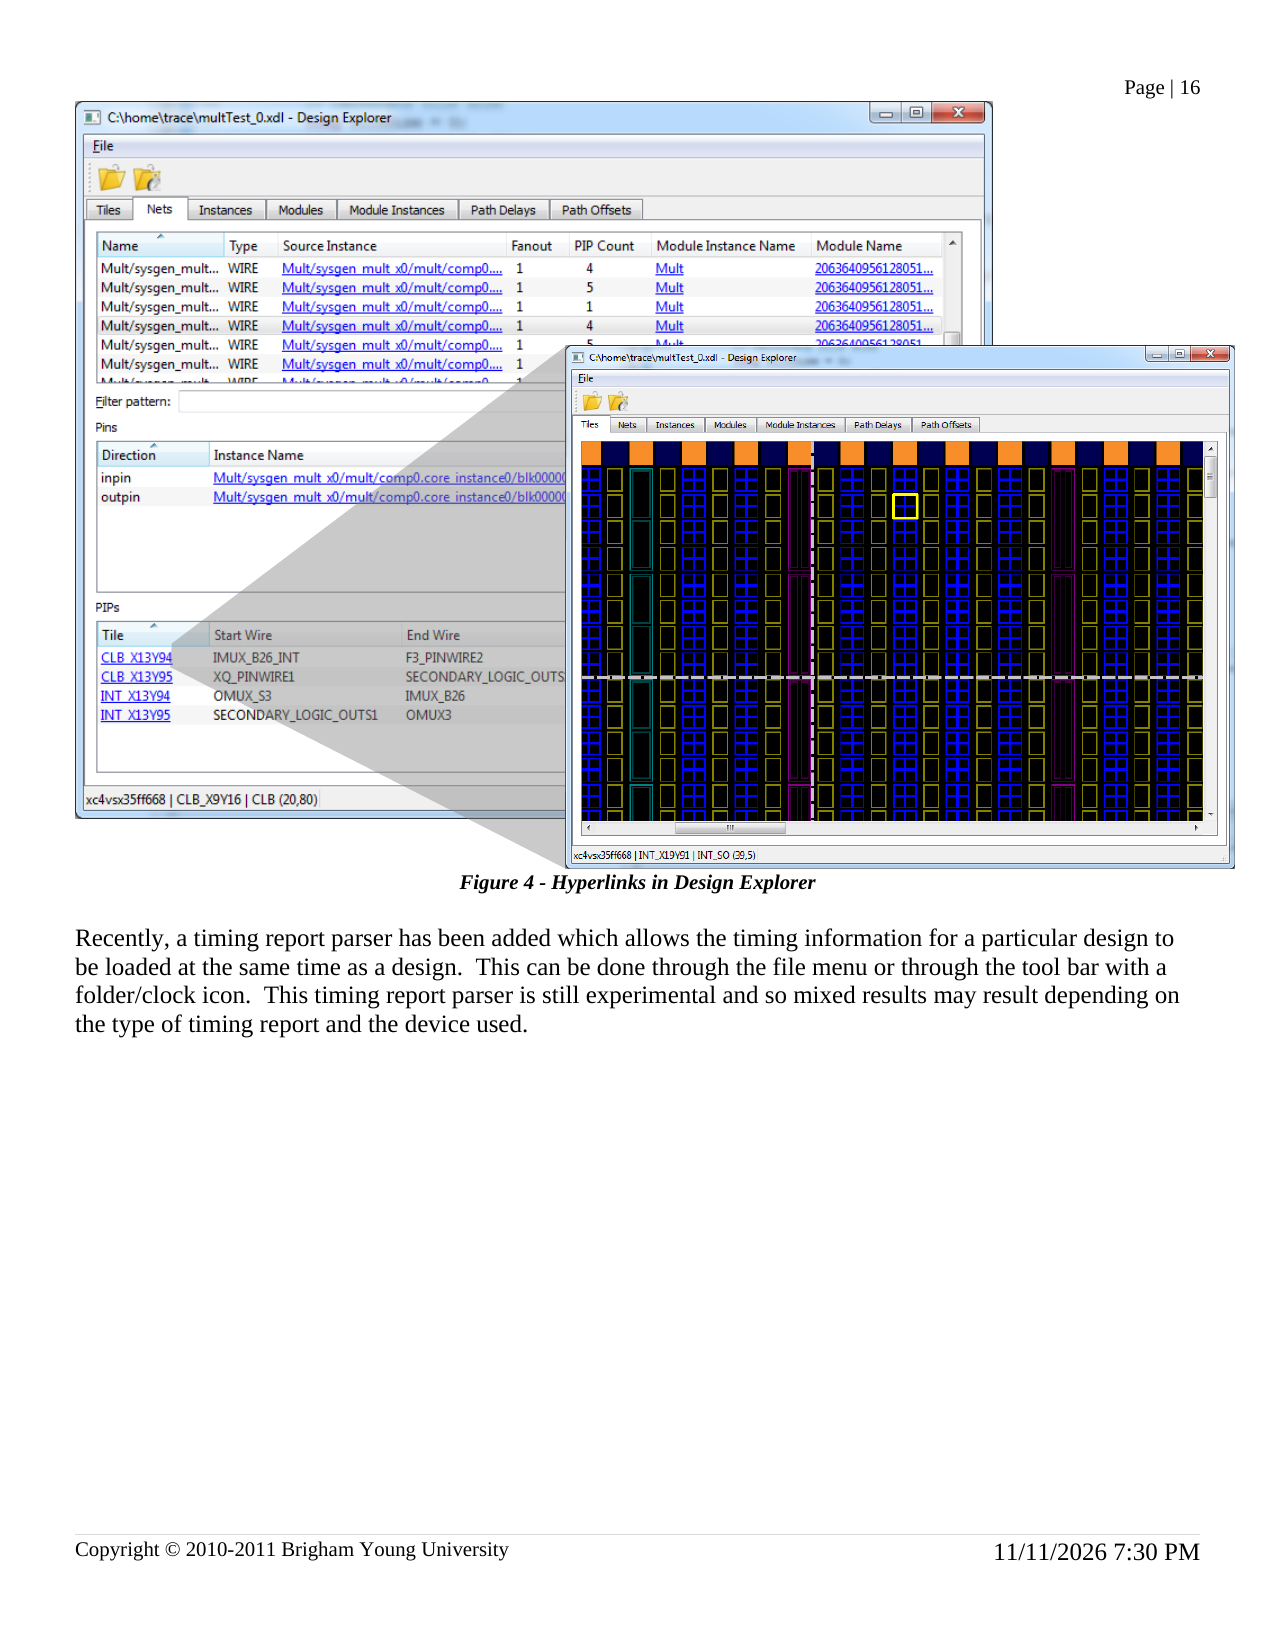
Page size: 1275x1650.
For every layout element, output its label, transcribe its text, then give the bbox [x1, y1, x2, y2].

text Recently, a timing report parser has been added which allows the timing information for a particular design to be loaded at the same time as a design. This can be done through the file menu or through the tool bar with a folder/clock icon. This timing report parser is still experimental and so mixed results may result depending on the type of timing report and the device used. [75, 894, 1200, 1038]
picture [75, 101, 1235, 869]
